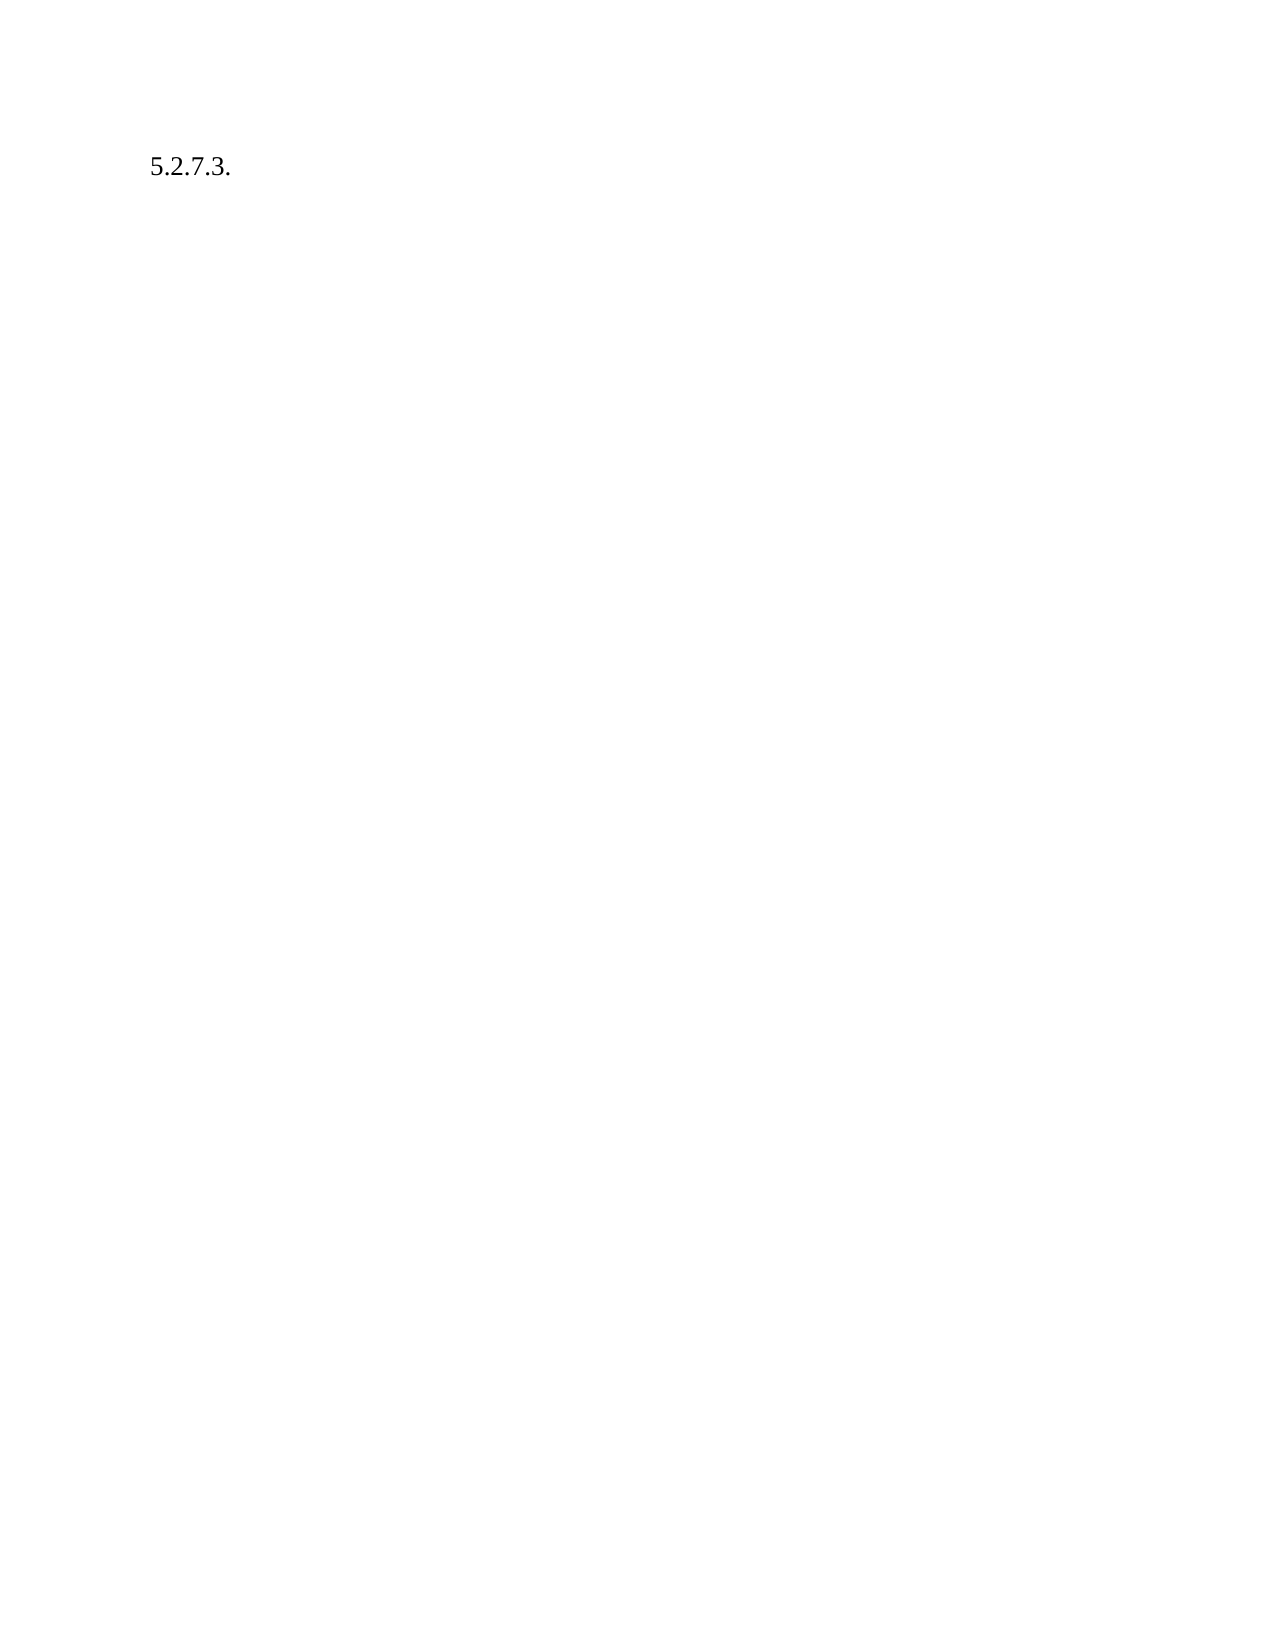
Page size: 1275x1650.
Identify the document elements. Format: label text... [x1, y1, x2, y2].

text 5.2.7.3. [150, 150, 1003, 181]
